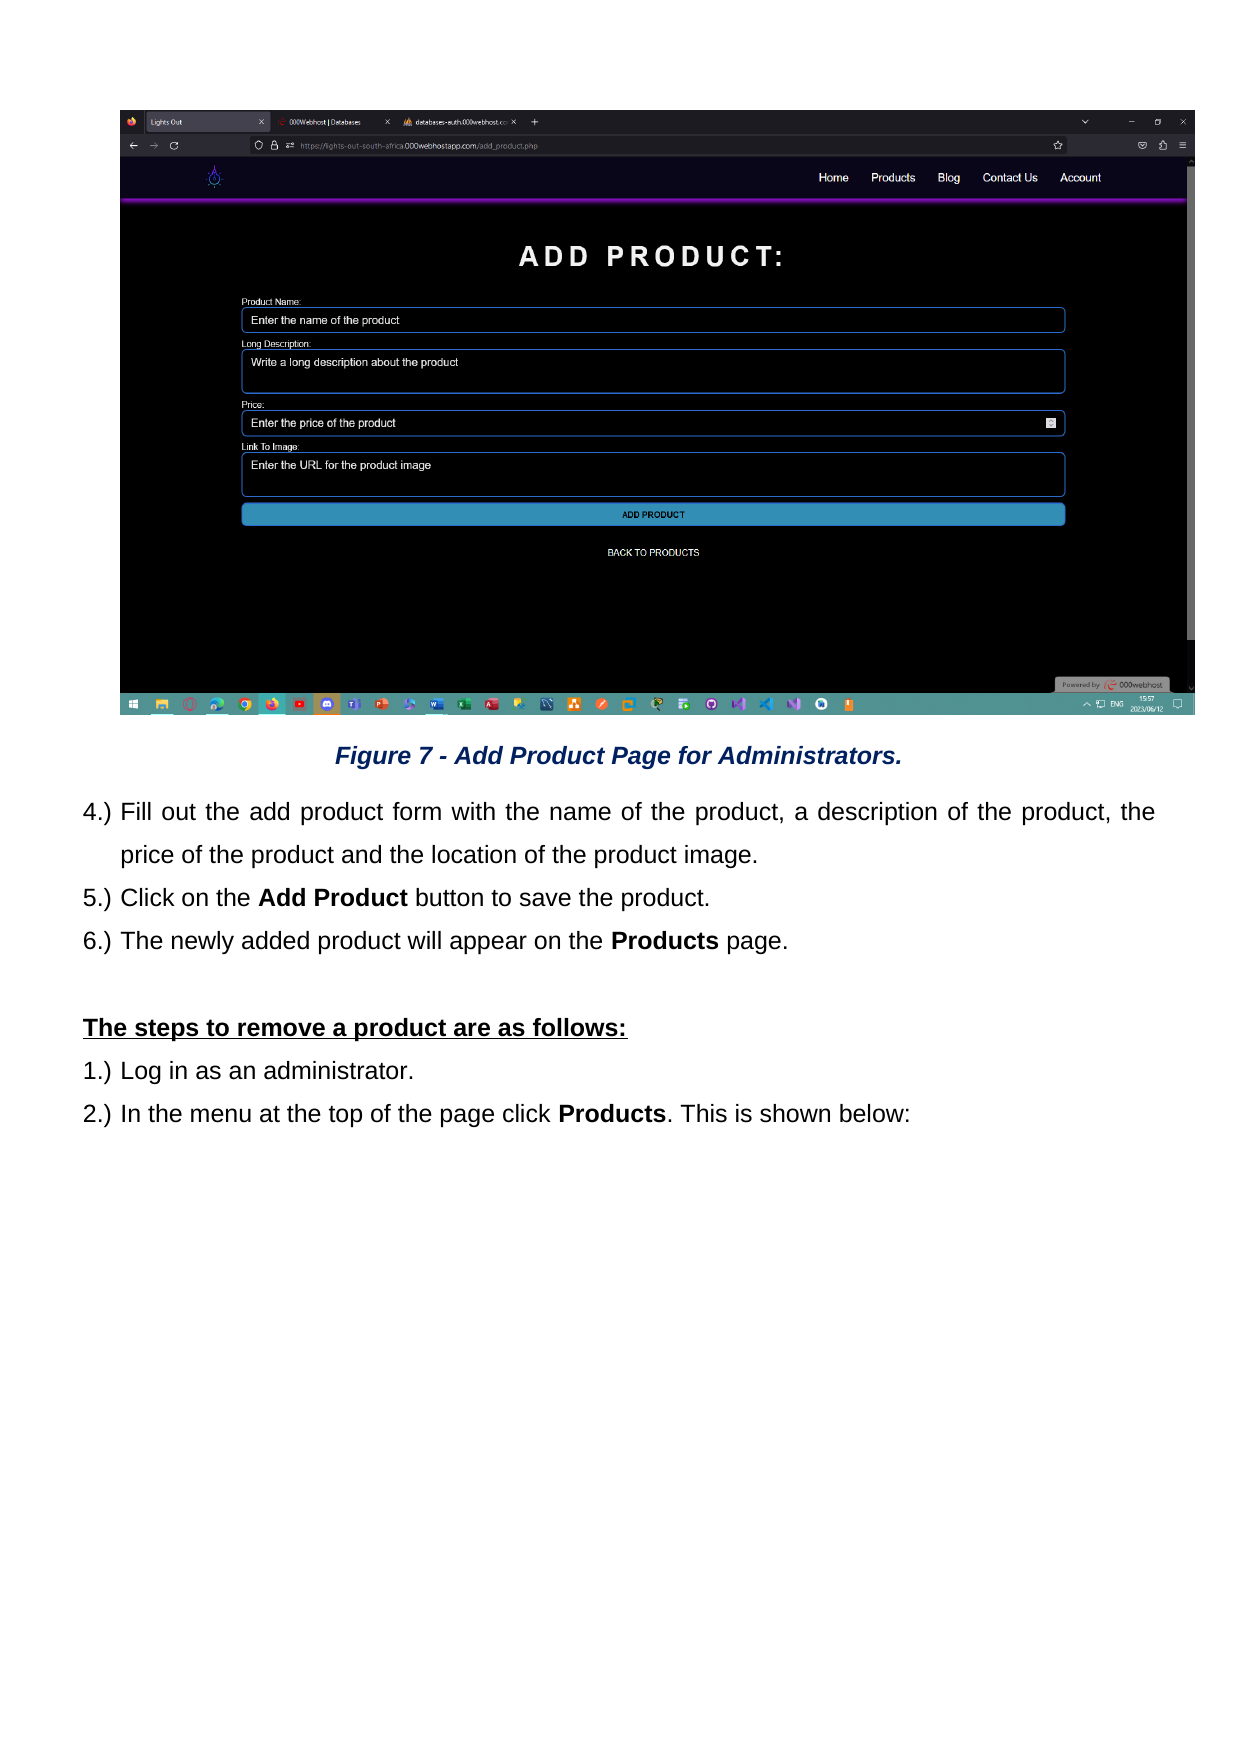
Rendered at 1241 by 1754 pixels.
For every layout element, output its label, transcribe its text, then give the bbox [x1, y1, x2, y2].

text The steps to remove a product are as follows: [83, 1013, 1157, 1041]
list Fill out the add product form with the name of the product, a description of the product, the price of the product and the location of the product image. [83, 797, 1157, 869]
text Figure 7 - Add Product Page for Administrators. [83, 741, 1157, 770]
list In the menu at the top of the page click Products. This is shown below: [83, 1099, 1157, 1128]
picture [120, 110, 1195, 715]
list Click on the Add Product button to save the product. [83, 883, 1157, 912]
list The newly added product will appear on the Products page. [83, 926, 1157, 955]
list Log in as an administrator. [83, 1056, 1157, 1084]
